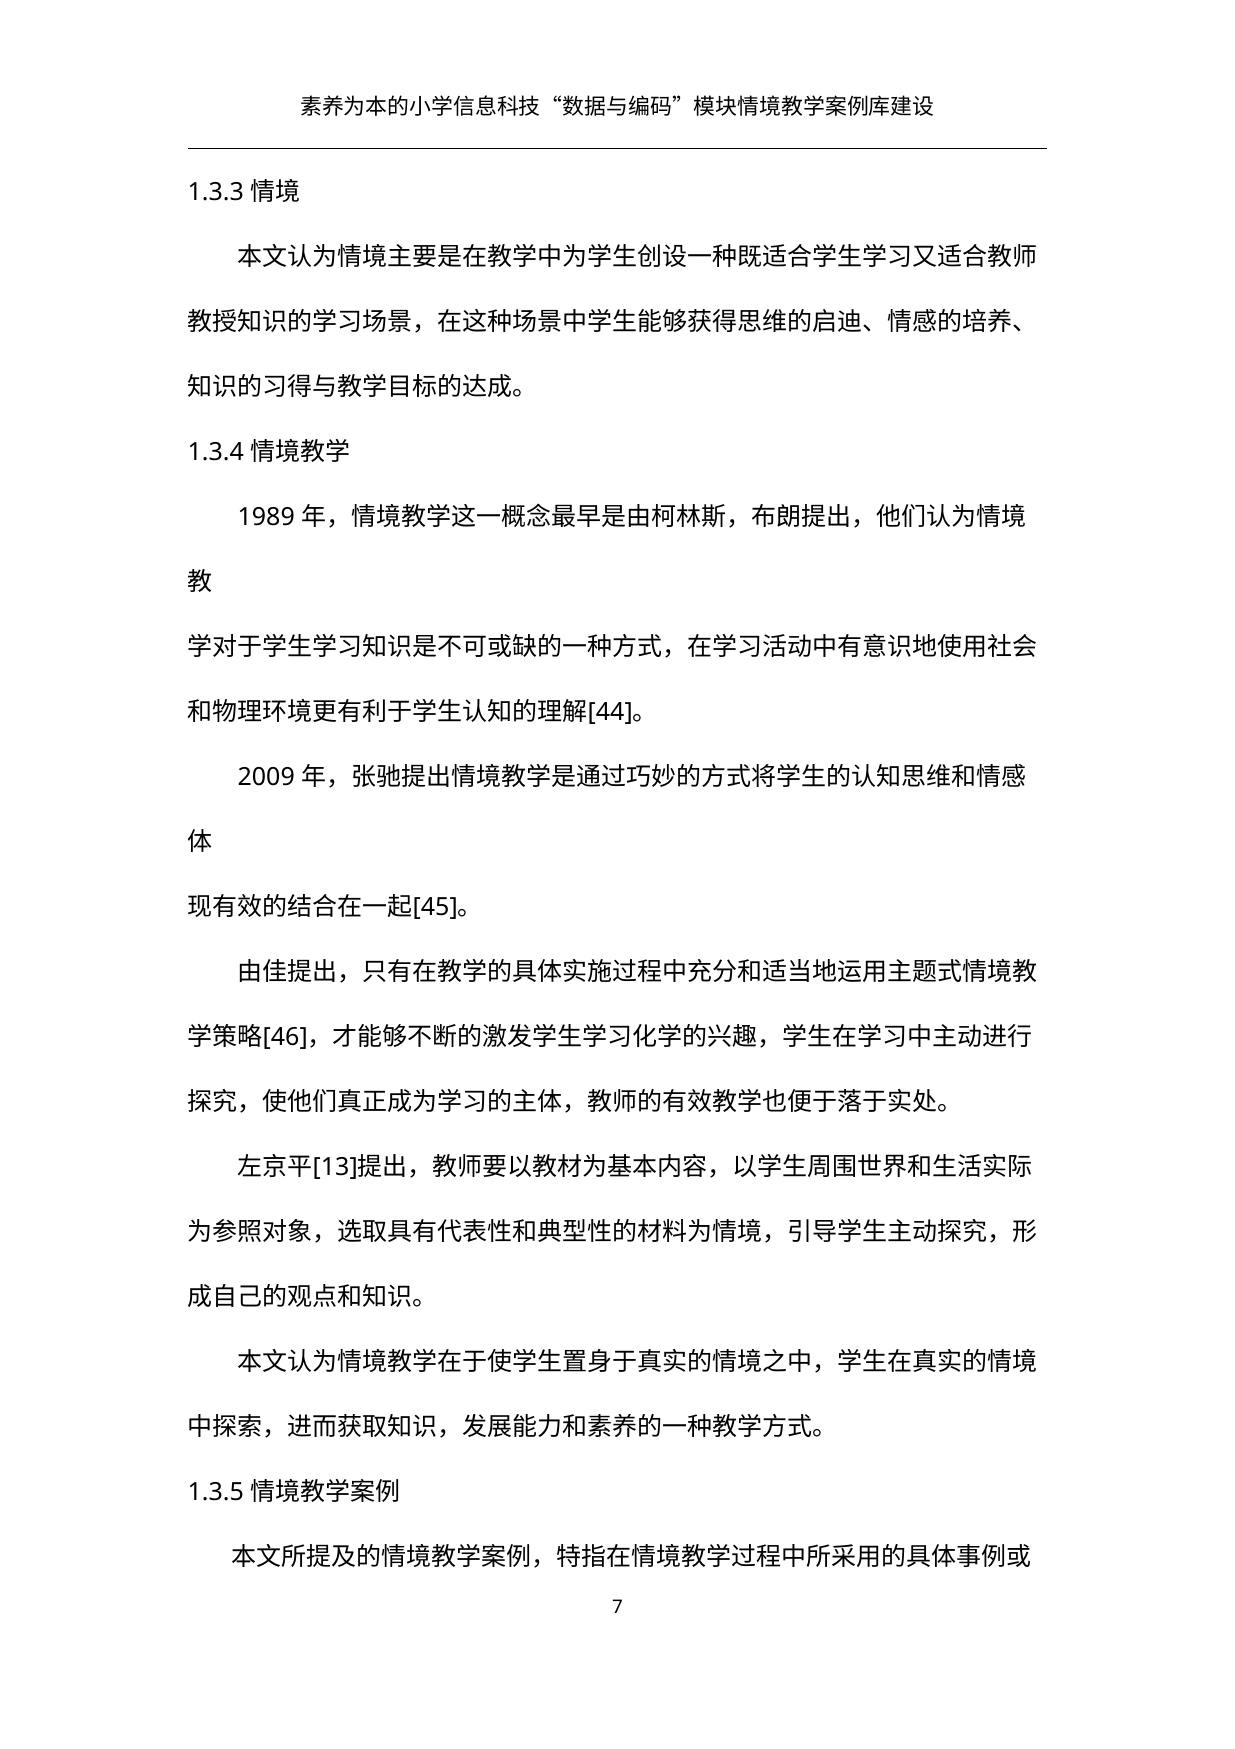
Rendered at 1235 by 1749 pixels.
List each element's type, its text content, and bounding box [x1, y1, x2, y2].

list 现有效的结合在一起[45]。 [187, 872, 1047, 937]
list 情境 [187, 157, 1047, 222]
list 左京平[13]提出，教师要以教材为基本内容，以学生周围世界和生活实际为参照对象，选取具有代表性和典型性的材料为情境，引导学生主动探究，形成自己的观点和知识。 [187, 1132, 1047, 1327]
list 本文认为情境主要是在教学中为学生创设一种既适合学生学习又适合教师教授知识的学习场景，在这种场景中学生能够获得思维的启迪、情感的培养、知识的习得与教学目标的达成。 [187, 222, 1047, 417]
list 1989 年，情境教学这一概念最早是由柯林斯，布朗提出，他们认为情境教 [187, 482, 1047, 612]
list 情境教学案例 [187, 1457, 1047, 1522]
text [187, 1522, 1047, 1587]
list 情境教学 [187, 417, 1047, 482]
list 由佳提出，只有在教学的具体实施过程中充分和适当地运用主题式情境教学策略[46]，才能够不断的激发学生学习化学的兴趣，学生在学习中主动进行探究，使他们真正成为学习的主体，教师的有效教学也便于落于实处。 [187, 937, 1047, 1132]
list 2009 年，张驰提出情境教学是通过巧妙的方式将学生的认知思维和情感体 [187, 742, 1047, 872]
list 本文认为情境教学在于使学生置身于真实的情境之中，学生在真实的情境中探索，进而获取知识，发展能力和素养的一种教学方式。 [187, 1327, 1047, 1457]
list 学对于学生学习知识是不可或缺的一种方式，在学习活动中有意识地使用社会和物理环境更有利于学生认知的理解[44]。 [187, 612, 1047, 742]
